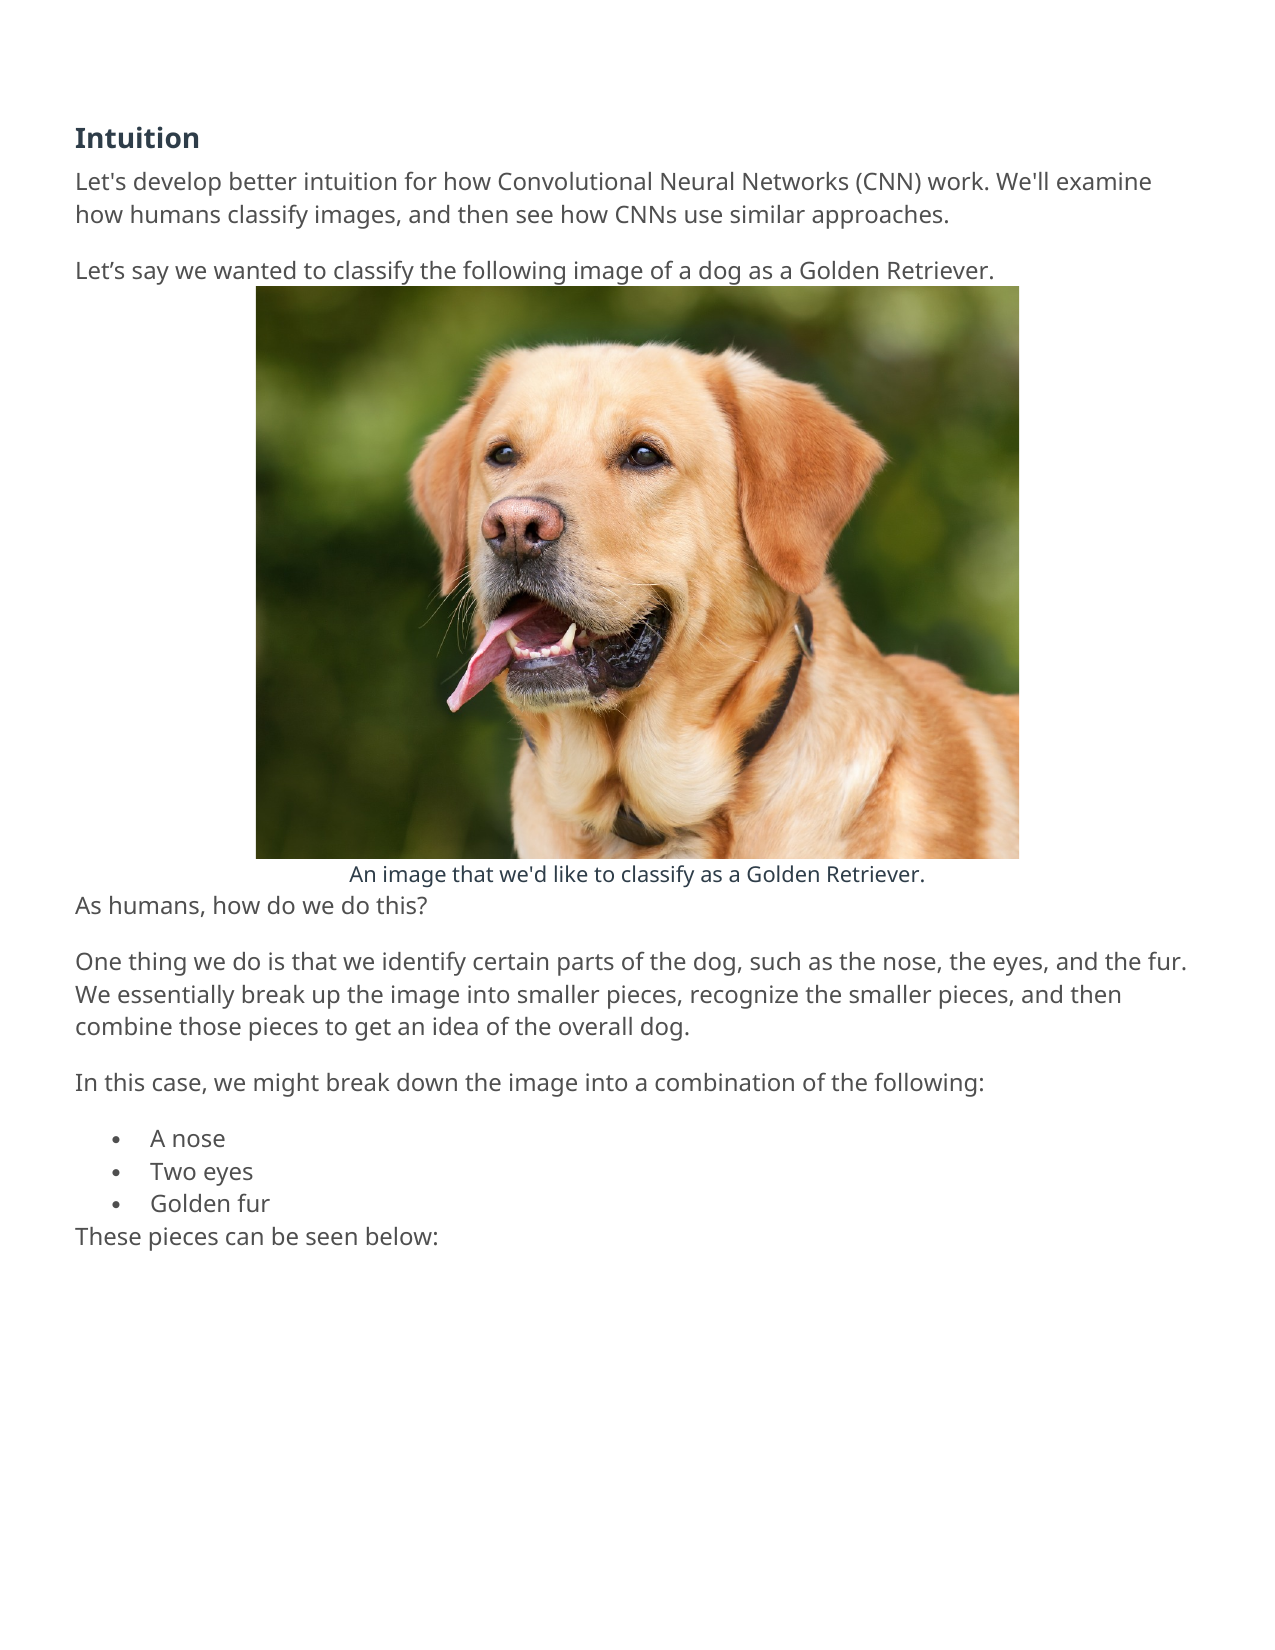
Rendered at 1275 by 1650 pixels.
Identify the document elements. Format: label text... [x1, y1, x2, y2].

text These pieces can be seen below: [75, 1220, 1200, 1252]
list Golden fur [112, 1187, 1200, 1220]
text Intuition [75, 119, 1200, 157]
text In this case, we might break down the image into a combination of the following: [75, 1066, 1200, 1099]
picture [255, 286, 1020, 859]
text As humans, how do we do this? [75, 889, 1200, 921]
text One thing we do is that we identify certain parts of the dog, such as the nose, the eyes, and the fur. We essentially break up the image into smaller pieces, recognize the smaller pieces, and then combine those pieces to get an idea of the overall dog. [75, 945, 1200, 1043]
text Let's develop better intuition for how Convolutional Neural Networks (CNN) work. We'll examine how humans classify images, and then see how CNNs use similar approaches. [75, 165, 1200, 230]
list A nose [112, 1122, 1200, 1155]
list Two eyes [112, 1155, 1200, 1187]
text An image that we'd like to classify as a Golden Retriever. [75, 859, 1200, 889]
text Let’s say we wanted to classify the following image of a dog as a Golden Retriever. [75, 253, 1200, 286]
